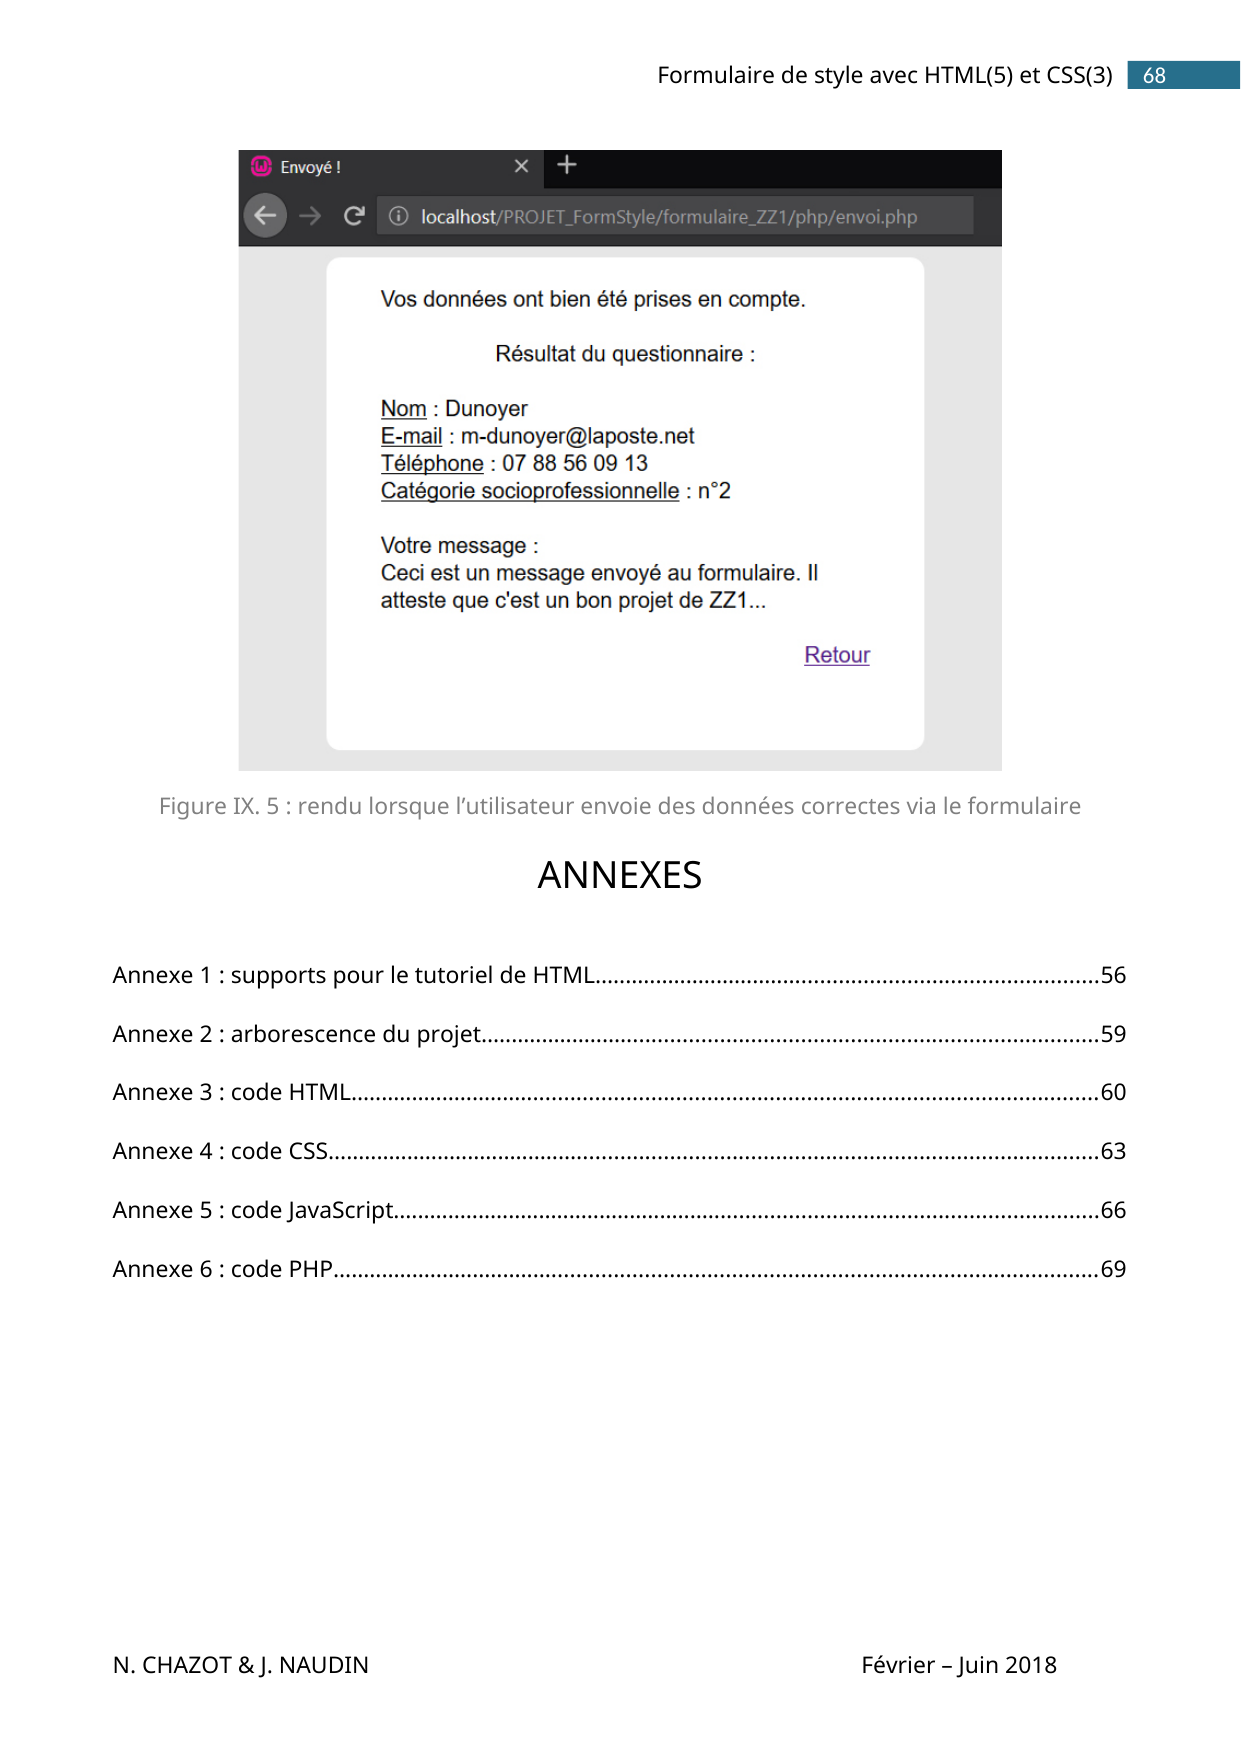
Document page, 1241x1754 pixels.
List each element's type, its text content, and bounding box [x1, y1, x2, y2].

text Annexe 6 : code PHP 69 [112, 1252, 1128, 1284]
text Annexe 2 : arborescence du projet 59 [112, 1017, 1128, 1049]
text Annexe 5 : code JavaScript 66 [112, 1194, 1128, 1225]
text Annexe 3 : code HTML 60 [112, 1076, 1128, 1107]
text Figure IX. 5 : rendu lorsque l’utilisateur envoie des données correctes via le formulaire [112, 790, 1128, 821]
text Annexe 4 : code CSS 63 [112, 1135, 1128, 1166]
picture [238, 150, 1002, 771]
text ANNEXES [112, 848, 1128, 899]
text Annexe 1 : supports pour le tutoriel de HTML 56 [112, 959, 1128, 990]
